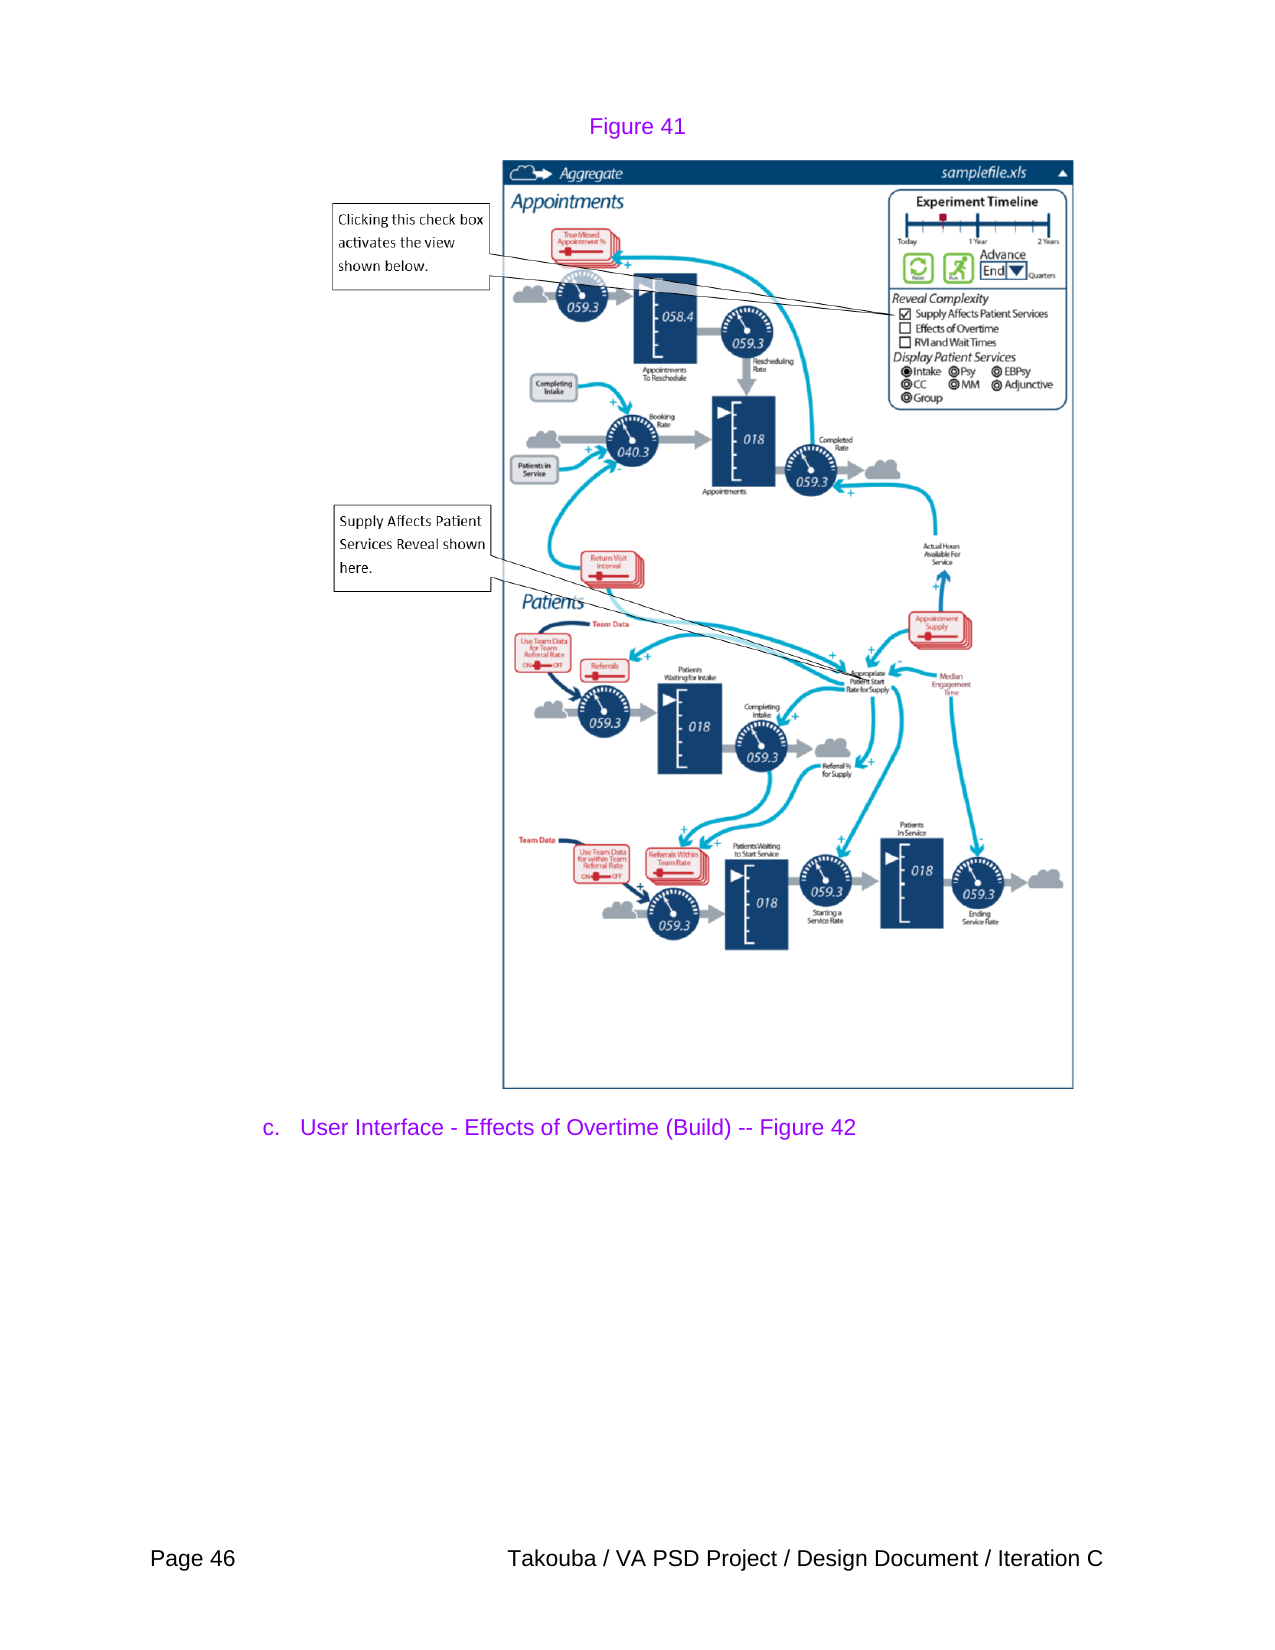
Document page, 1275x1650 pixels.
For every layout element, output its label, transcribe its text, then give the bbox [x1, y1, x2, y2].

text Figure 41 [150, 113, 1125, 143]
list User Interface - Effects of Overtime (Build) -- Figure 42 [262, 1113, 1125, 1140]
picture [150, 143, 1125, 1109]
